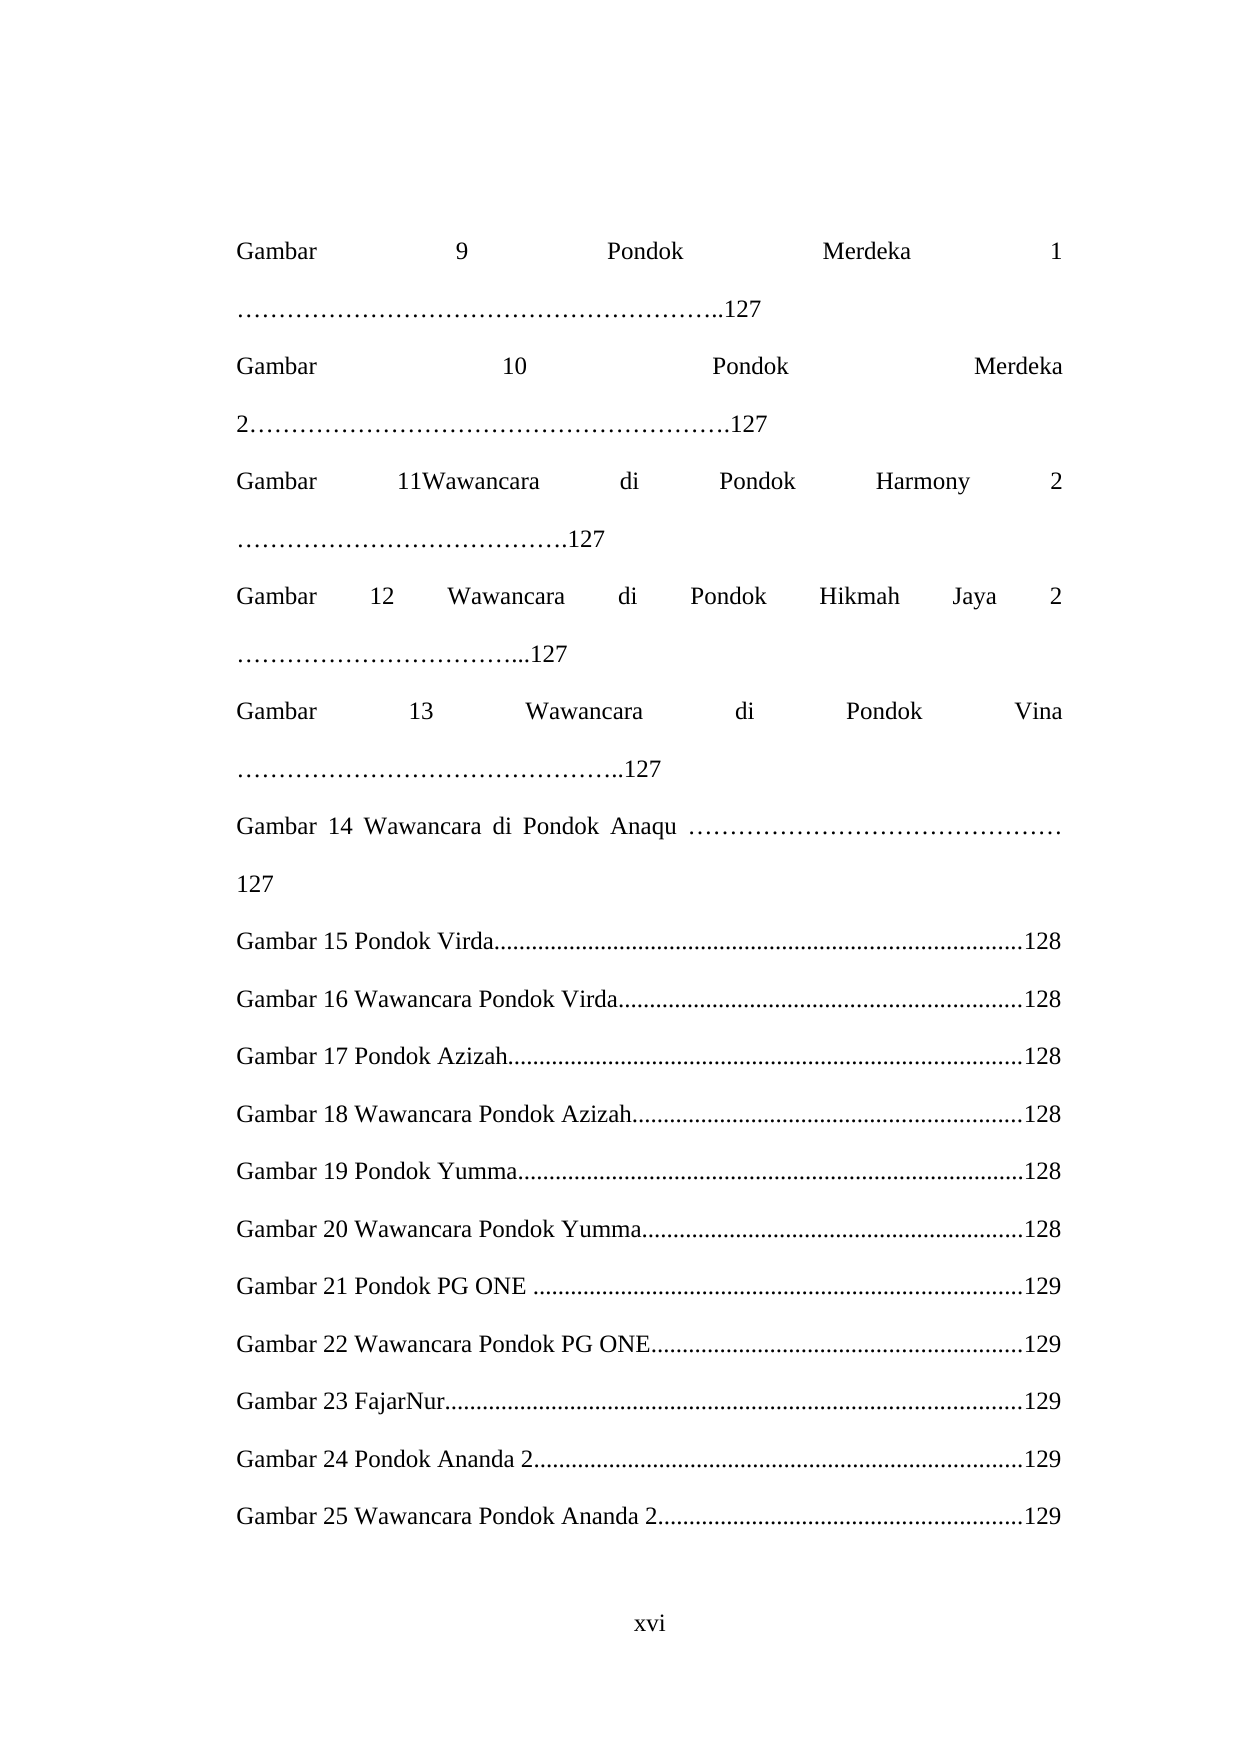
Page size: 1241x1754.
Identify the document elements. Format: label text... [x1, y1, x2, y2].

text Gambar 23 FajarNur 129 [236, 1386, 1063, 1415]
text Gambar 10 Pondok Merdeka 2………………………………………………….127 [236, 351, 1063, 437]
text Gambar 18 Wawancara Pondok Azizah 128 [236, 1099, 1063, 1127]
text Gambar 9 Pondok Merdeka 1 …………………………………………………..127 [236, 236, 1063, 322]
text Gambar 12 Wawancara di Pondok Hikmah Jaya 2 ……………………………...127 [236, 581, 1063, 667]
text Gambar 24 Pondok Ananda 2 129 [236, 1444, 1063, 1472]
text Gambar 11Wawancara di Pondok Harmony 2 ………………………………….127 [236, 466, 1063, 552]
text Gambar 20 Wawancara Pondok Yumma 128 [236, 1214, 1063, 1242]
text Gambar 14 Wawancara di Pondok Anaqu ………………………………………127 [236, 811, 1063, 897]
text Gambar 25 Wawancara Pondok Ananda 2 129 [236, 1501, 1063, 1530]
text Gambar 19 Pondok Yumma 128 [236, 1156, 1063, 1185]
text Gambar 16 Wawancara Pondok Virda 128 [236, 984, 1063, 1012]
text Gambar 17 Pondok Azizah 128 [236, 1041, 1063, 1070]
text Gambar 15 Pondok Virda 128 [236, 926, 1063, 955]
text Gambar 21 Pondok PG ONE 129 [236, 1271, 1063, 1300]
text Gambar 13 Wawancara di Pondok Vina ………………………………………..127 [236, 696, 1063, 782]
text Gambar 22 Wawancara Pondok PG ONE 129 [236, 1329, 1063, 1357]
